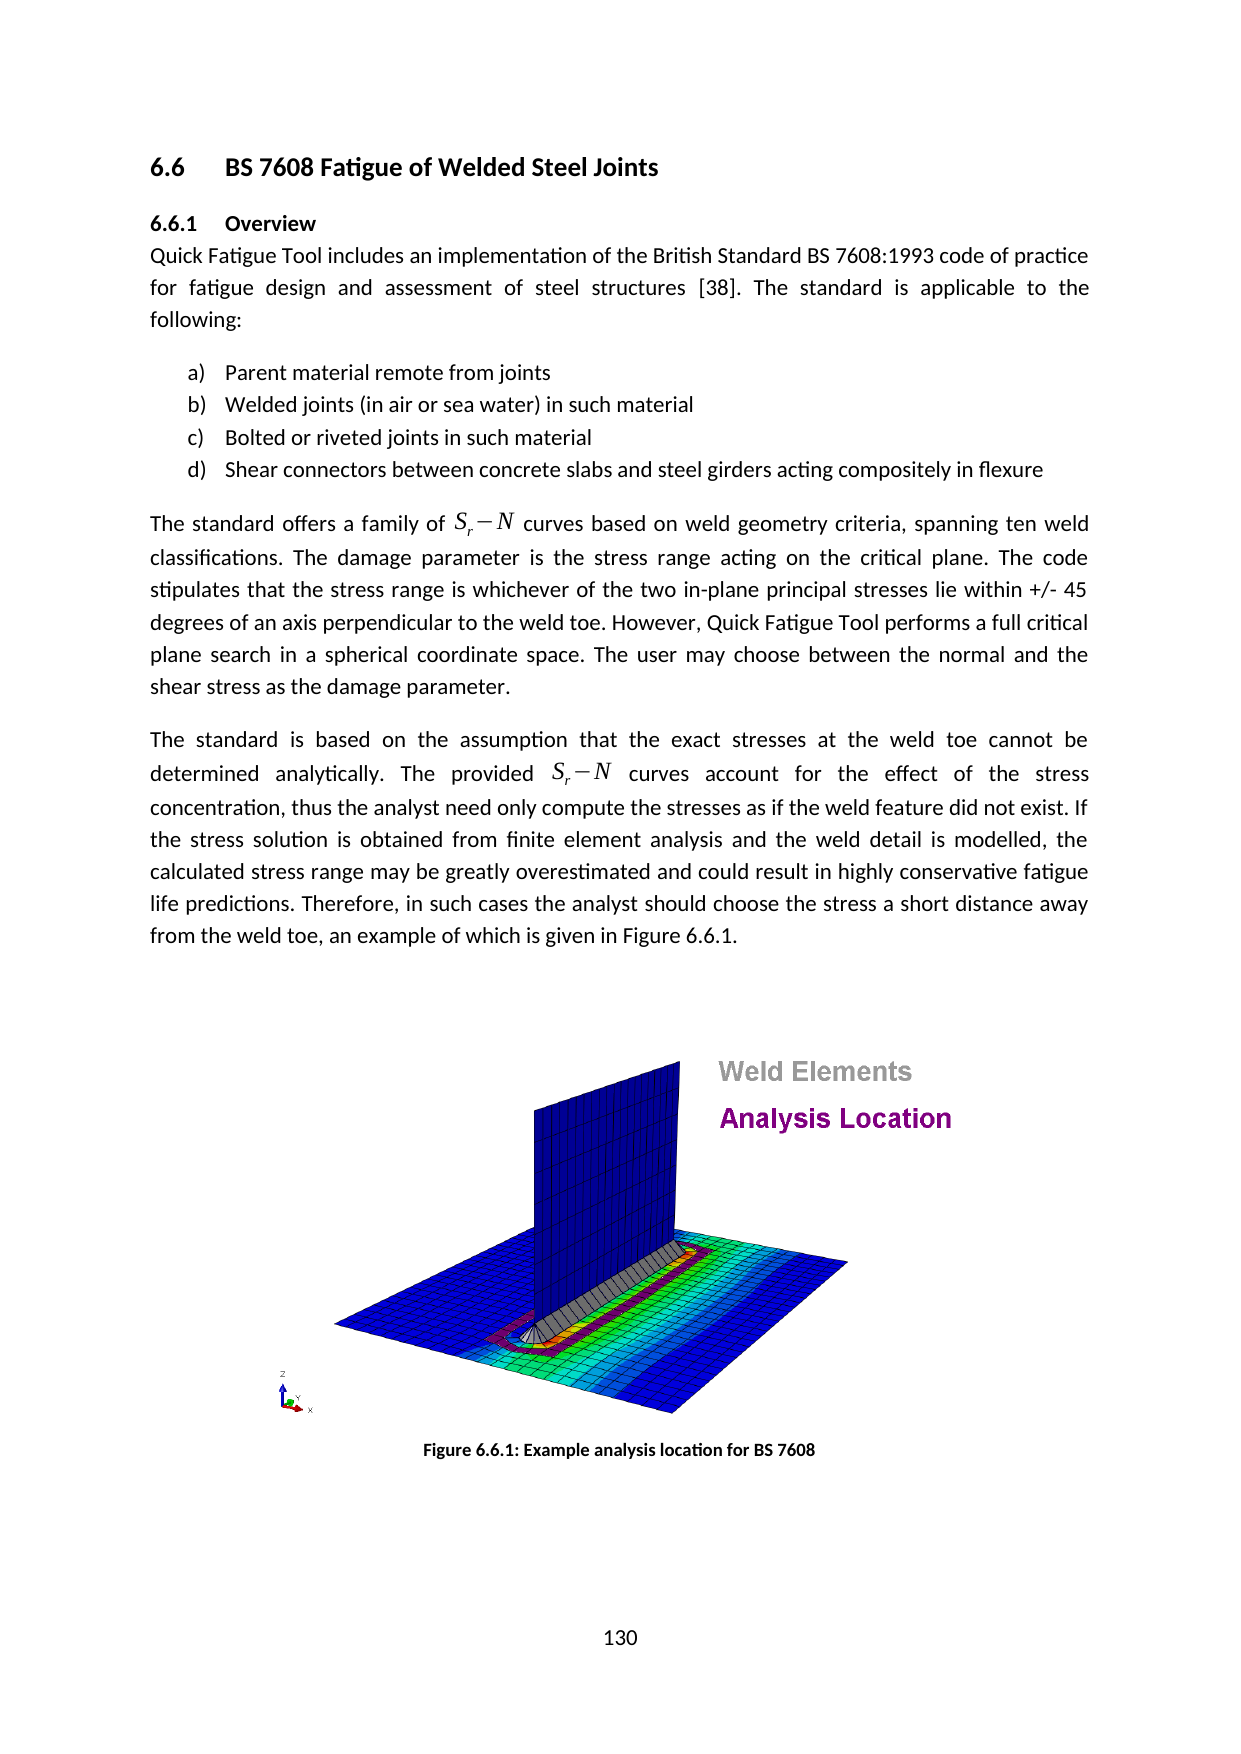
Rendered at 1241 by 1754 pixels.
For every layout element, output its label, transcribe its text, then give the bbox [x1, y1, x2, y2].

subtitle 6.6 BS 7608 Fatigue of Welded Steel Joints [150, 150, 1090, 183]
list Parent material remote from joints [187, 358, 1090, 386]
text The standard offers a family of curves based on weld geometry criteria, spanning ten weld classifications. The damage parameter is the stress range acting on the critical plane. The code stipulates that the stress range is whichever of the two in-plane principal stresses lie within +/- 45 degrees of an axis perpendicular to the weld toe. However, Quick Fatigue Tool performs a full critical plane search in a spherical coordinate space. The user may choose between the normal and the shear stress as the damage parameter. [150, 508, 1090, 700]
subtitle 6.6.1 Overview [150, 209, 1090, 237]
list Welded joints (in air or sea water) in such material [187, 391, 1090, 418]
picture [265, 1051, 974, 1429]
text The standard is based on the assumption that the exact stresses at the weld toe cannot be determined analytically. The provided curves account for the effect of the stress concentration, thus the analyst need only compute the stresses as if the weld feature did not exist. If the stress solution is obtained from finite element analysis and the weld detail is modelled, the calculated stress range may be greatly overestimated and could result in highly conservative fatigue life predictions. Therefore, in such cases the analyst should choose the stress a short distance away from the weld toe, an example of which is given in Figure 6.6.1. [150, 725, 1090, 950]
list Shear connectors between concrete slabs and steel girders acting compositely in flexure [187, 455, 1090, 483]
list Bolted or riveted joints in such material [187, 423, 1090, 451]
text Quick Fatigue Tool includes an implementation of the British Standard BS 7608:1993 code of practice for fatigue design and assessment of steel structures. The standard is applicable to the following: [150, 241, 1090, 333]
